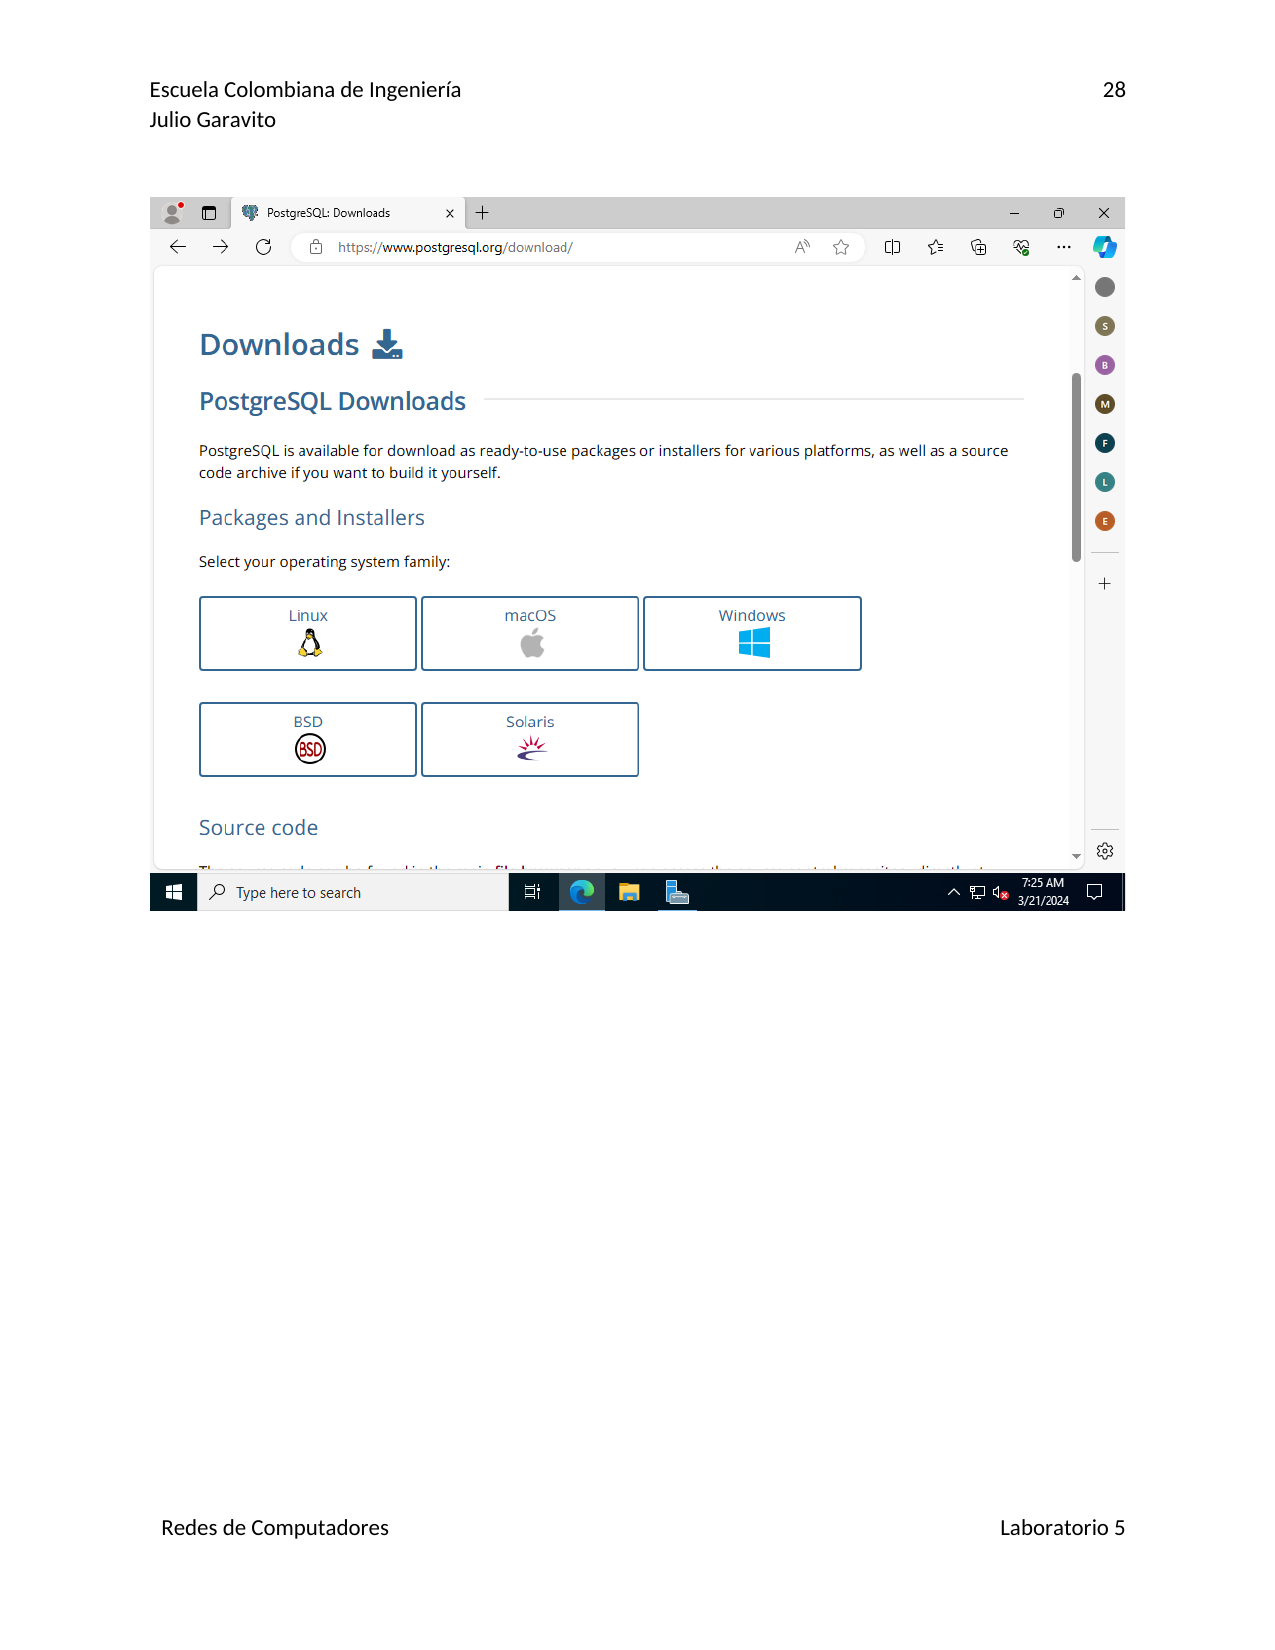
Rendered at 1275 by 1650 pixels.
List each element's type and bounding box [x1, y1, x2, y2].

picture [150, 197, 1125, 911]
